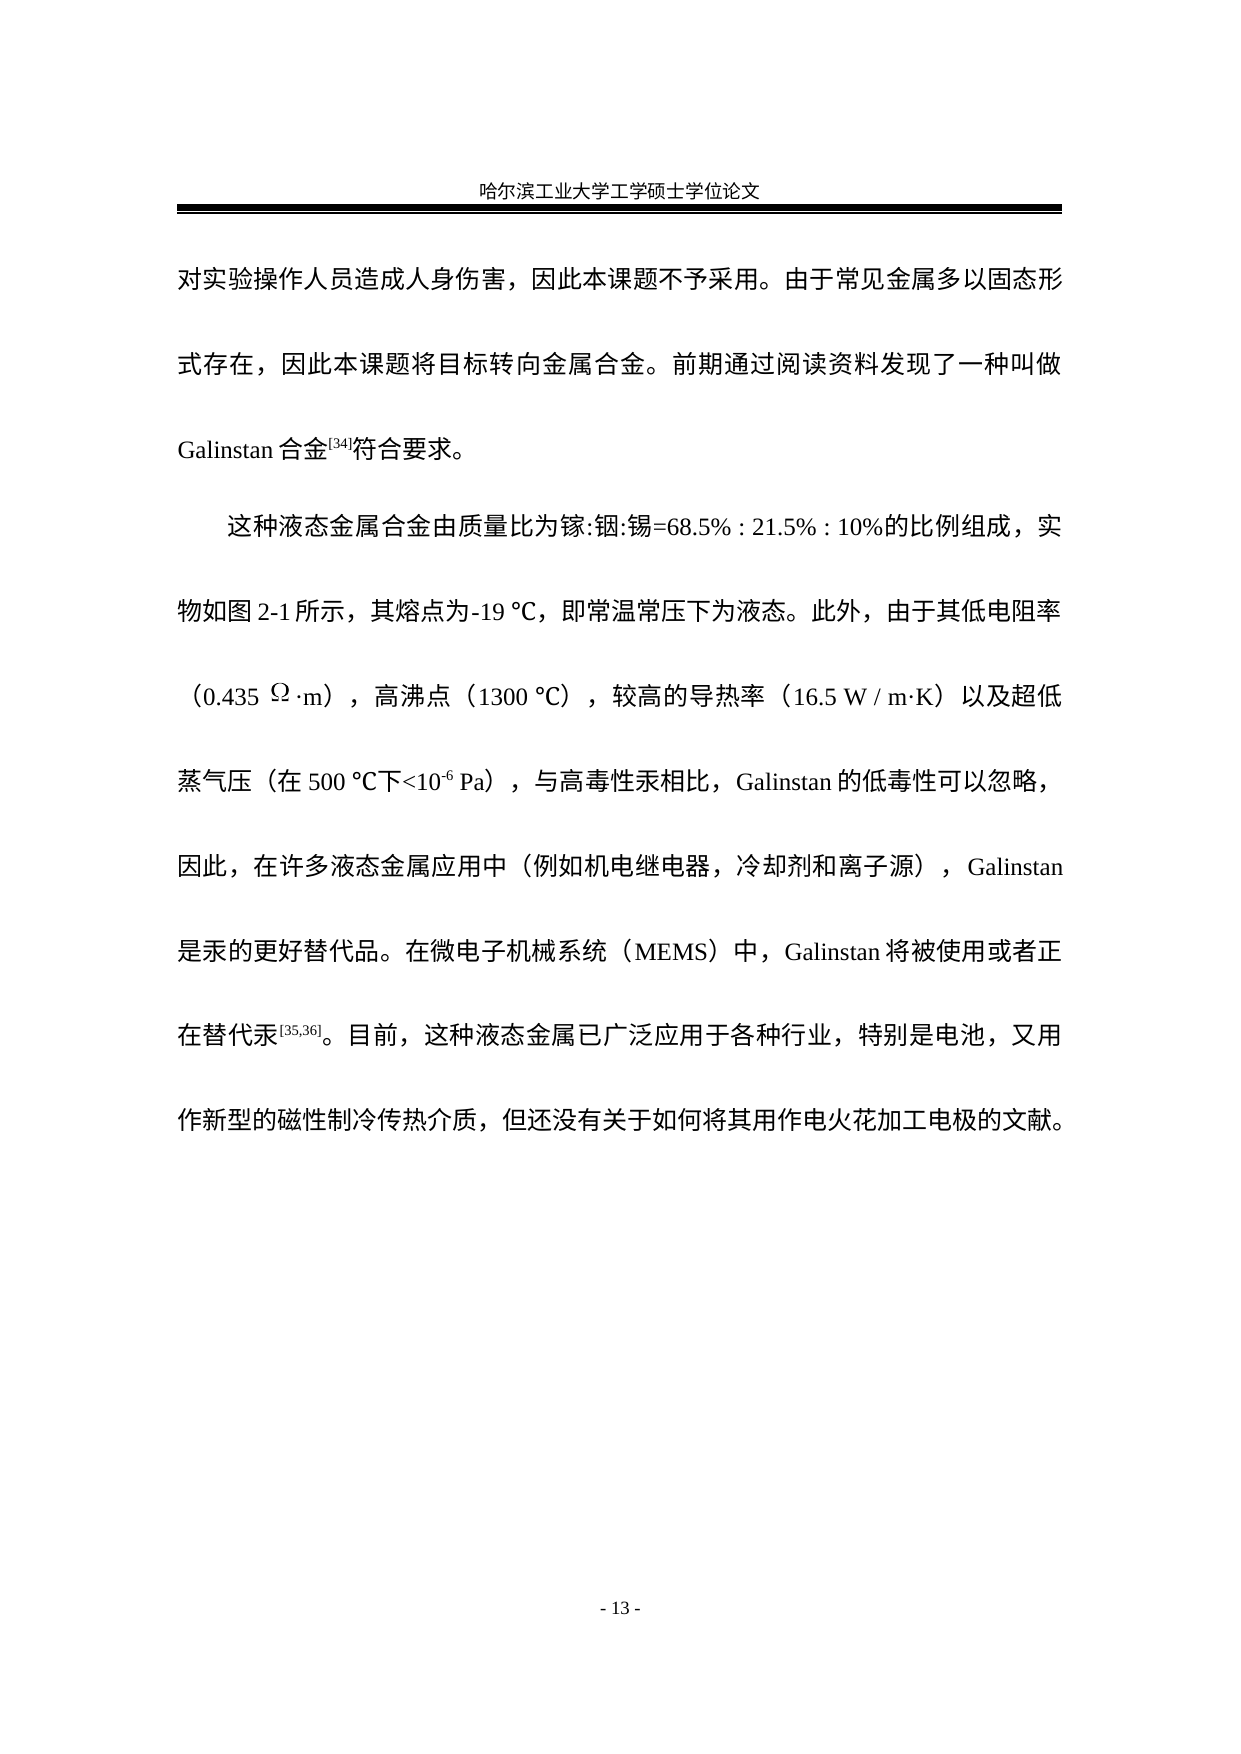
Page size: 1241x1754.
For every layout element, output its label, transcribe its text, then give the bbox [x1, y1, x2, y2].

text 这种液态金属合金由质量比为镓:铟:锡=68.5% : 21.5% : 10%的比例组成，实物如图2-1所示，其熔点为-19 ℃，即常温常压下为液态。此外，由于其低电阻率（0.435 ·m），高沸点（1300 ℃），较高的导热率（16.5 W / m·K）以及超低蒸气压（在500 ℃下<10-6 Pa），与高毒性汞相比，Galinstan的低毒性可以忽略，因此，在许多液态金属应用中（例如机电继电器，冷却剂和离子源），Galinstan是汞的更好替代品。在微电子机械系统（MEMS）中，Galinstan将被使用或者正在替代汞[35,36]。目前，这种液态金属已广泛应用于各种行业，特别是电池，又用作新型的磁性制冷传热介质，但还没有关于如何将其用作电火花加工电极的文献。 [177, 491, 1063, 1153]
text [177, 244, 1063, 482]
